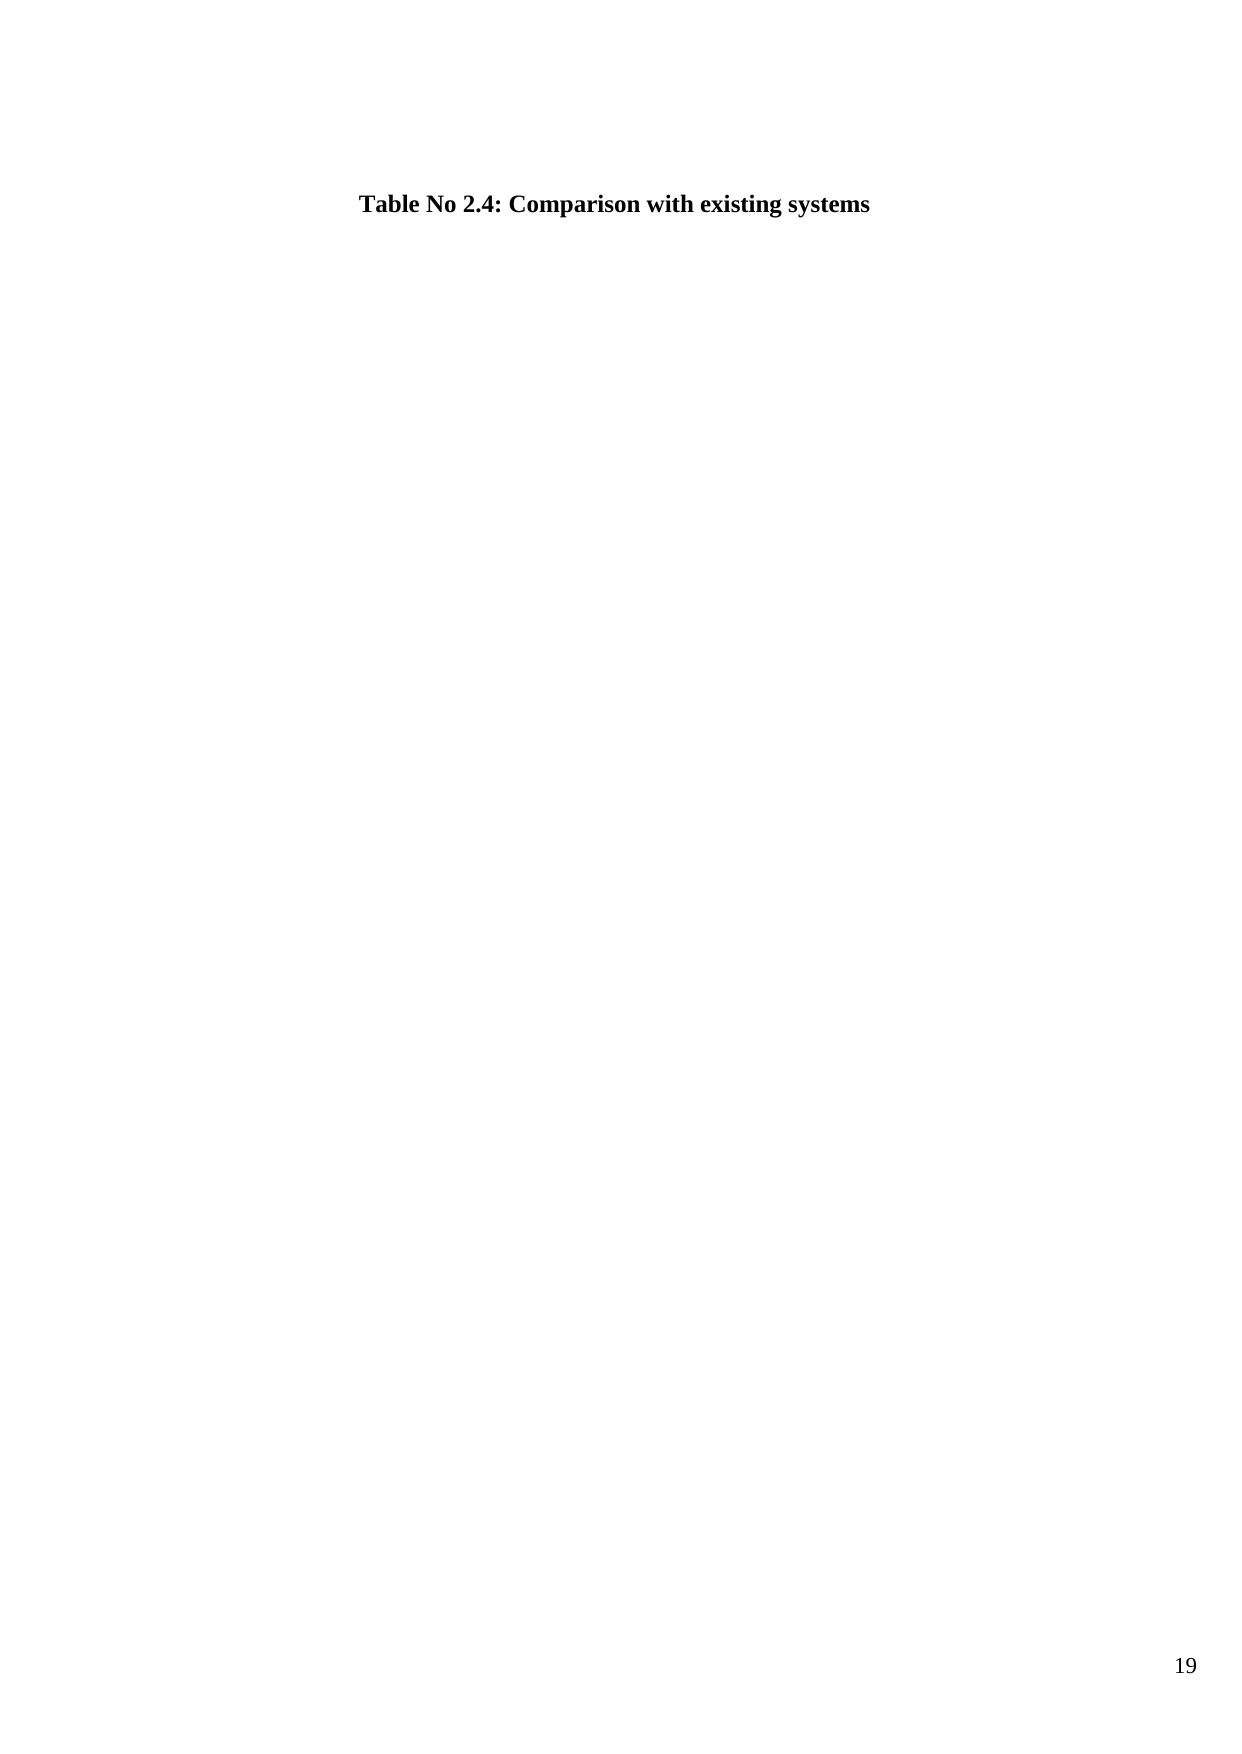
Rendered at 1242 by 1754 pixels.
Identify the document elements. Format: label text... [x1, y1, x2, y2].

text Table No 2.4: Comparison with existing systems [73, 189, 1155, 218]
